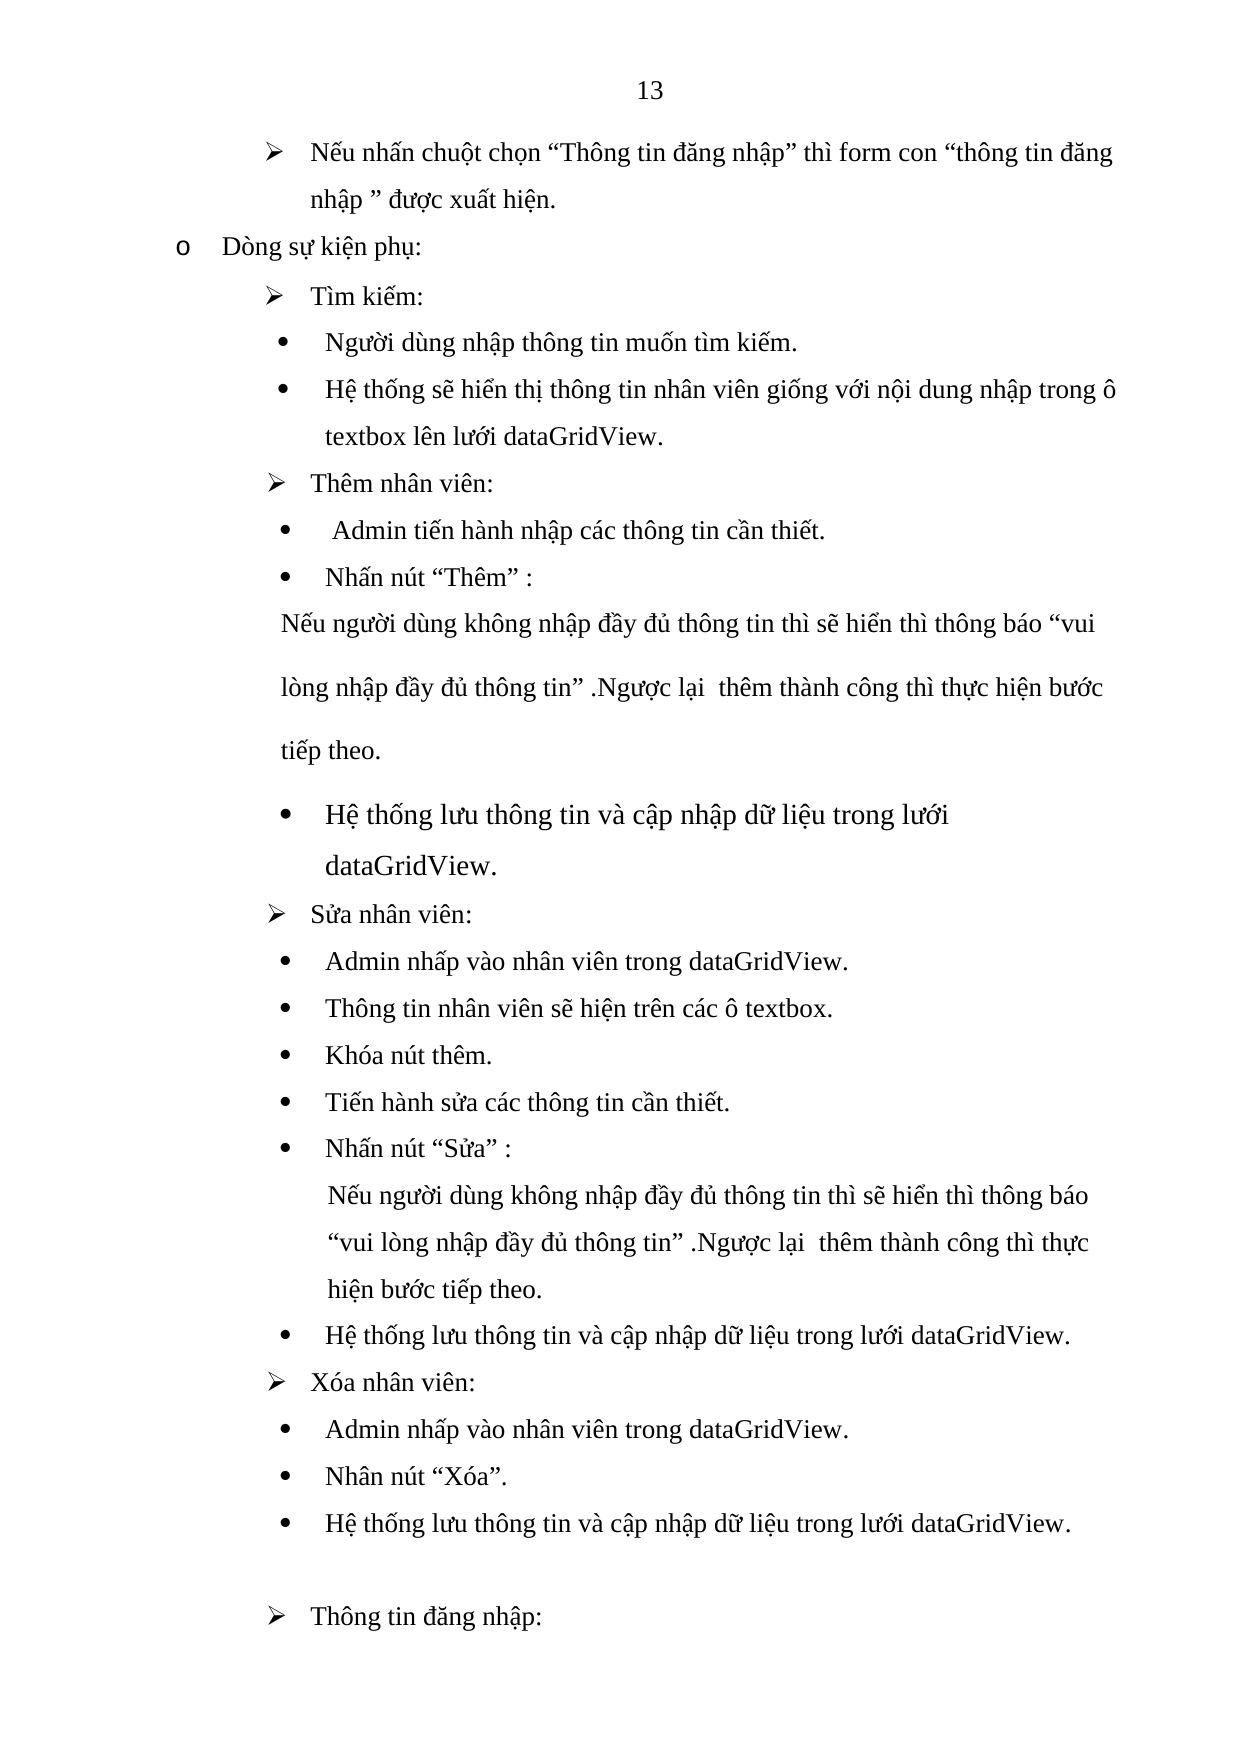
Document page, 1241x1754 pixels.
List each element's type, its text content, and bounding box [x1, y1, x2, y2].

list Tiến hành sửa các thông tin cần thiết. [281, 1086, 1122, 1117]
list Thông tin nhân viên sẽ hiện trên các ô textbox. [281, 992, 1122, 1023]
list Admin tiến hành nhập các thông tin cần thiết. [281, 514, 1122, 545]
list Hệ thống lưu thông tin và cập nhập dữ liệu trong lưới dataGridView. [281, 1319, 1122, 1351]
list Admin nhấp vào nhân viên trong dataGridView. [281, 1413, 1122, 1444]
text tiếp theo. [281, 734, 1122, 765]
list Tìm kiếm: [263, 280, 1122, 311]
list Xóa nhân viên: [266, 1366, 1122, 1398]
list Người dùng nhập thông tin muốn tìm kiếm. [278, 327, 1122, 358]
text Nếu người dùng không nhập đầy đủ thông tin thì sẽ hiển thì thông báo “vui [281, 607, 1122, 639]
list Nếu nhấn chuột chọn “Thông tin đăng nhập” thì form con “thông tin đăng nhập ” được xuất hiện. [263, 136, 1122, 214]
list Khóa nút thêm. [281, 1039, 1122, 1070]
list Nhân nút “Xóa”. [281, 1460, 1122, 1491]
list Nhấn nút “Sửa” : [281, 1133, 1122, 1164]
list Hệ thống lưu thông tin và cập nhập dữ liệu trong lưới dataGridView. [281, 1507, 1122, 1538]
list Thông tin đăng nhập: [266, 1601, 1122, 1632]
list Nhấn nút “Thêm” : [281, 561, 1122, 592]
list Thêm nhân viên: [266, 467, 1122, 498]
list Dòng sự kiện phụ: [175, 229, 1122, 263]
list Hệ thống lưu thông tin và cập nhập dữ liệu trong lưới dataGridView. [281, 797, 1122, 881]
list Nếu người dùng không nhập đầy đủ thông tin thì sẽ hiển thì thông báo “vui lòng nhập đầy đủ thông tin” .Ngược lại thêm thành công thì thực hiện bước tiếp theo. [327, 1179, 1122, 1304]
list Hệ thống sẽ hiển thị thông tin nhân viên giống với nội dung nhập trong ô textbox lên lưới dataGridView. [278, 373, 1122, 451]
list Admin nhấp vào nhân viên trong dataGridView. [281, 945, 1122, 976]
list Sửa nhân viên: [266, 898, 1122, 929]
text lòng nhập đầy đủ thông tin” .Ngược lại thêm thành công thì thực hiện bước [281, 671, 1122, 702]
